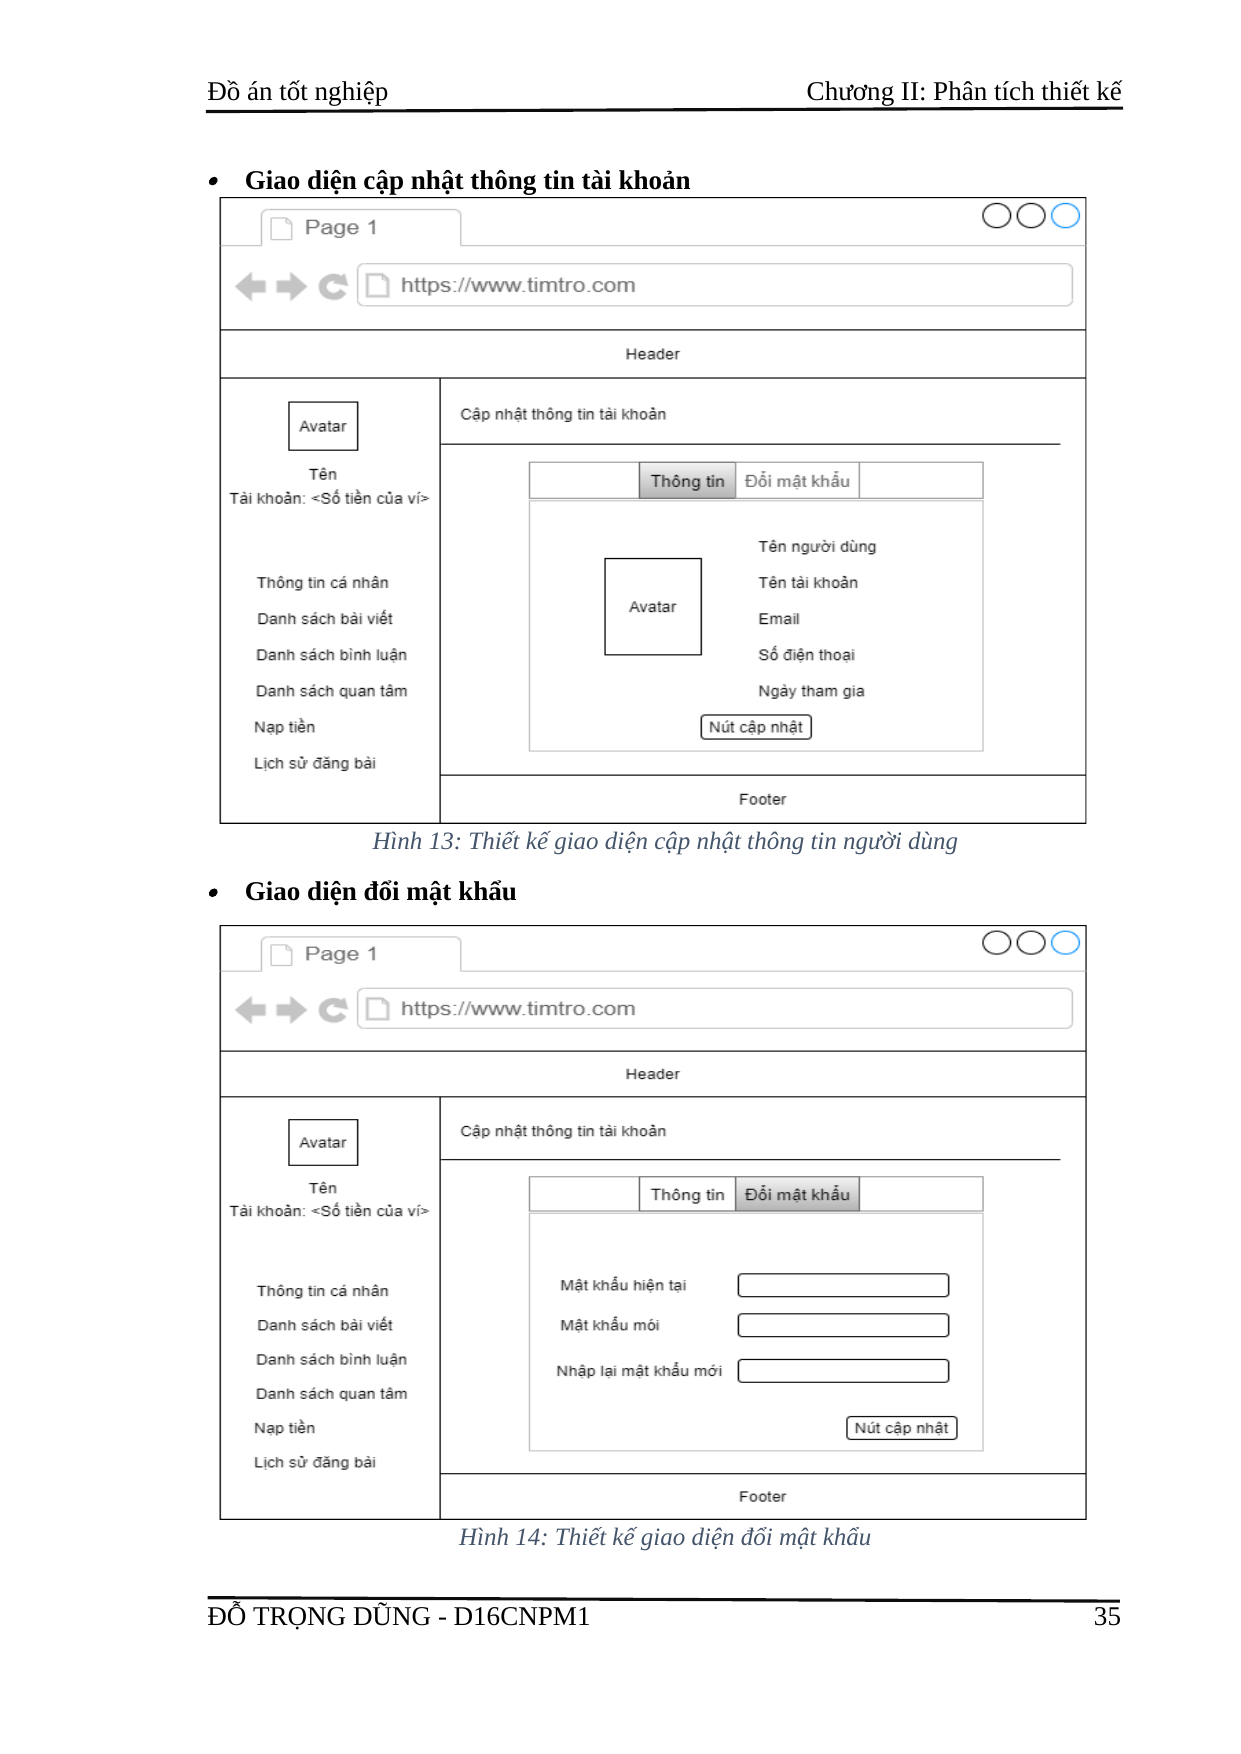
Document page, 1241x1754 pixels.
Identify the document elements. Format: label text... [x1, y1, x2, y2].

text Hình 14: Thiết kế giao diện đổi mật khẩu [207, 1522, 1123, 1551]
picture [207, 925, 1087, 1520]
picture [207, 197, 1087, 824]
text Hình 13: Thiết kế giao diện cập nhật thông tin người dùng [207, 826, 1123, 855]
list Giao diện đổi mật khẩu [207, 876, 1123, 907]
list Giao diện cập nhật thông tin tài khoản [207, 164, 1123, 195]
